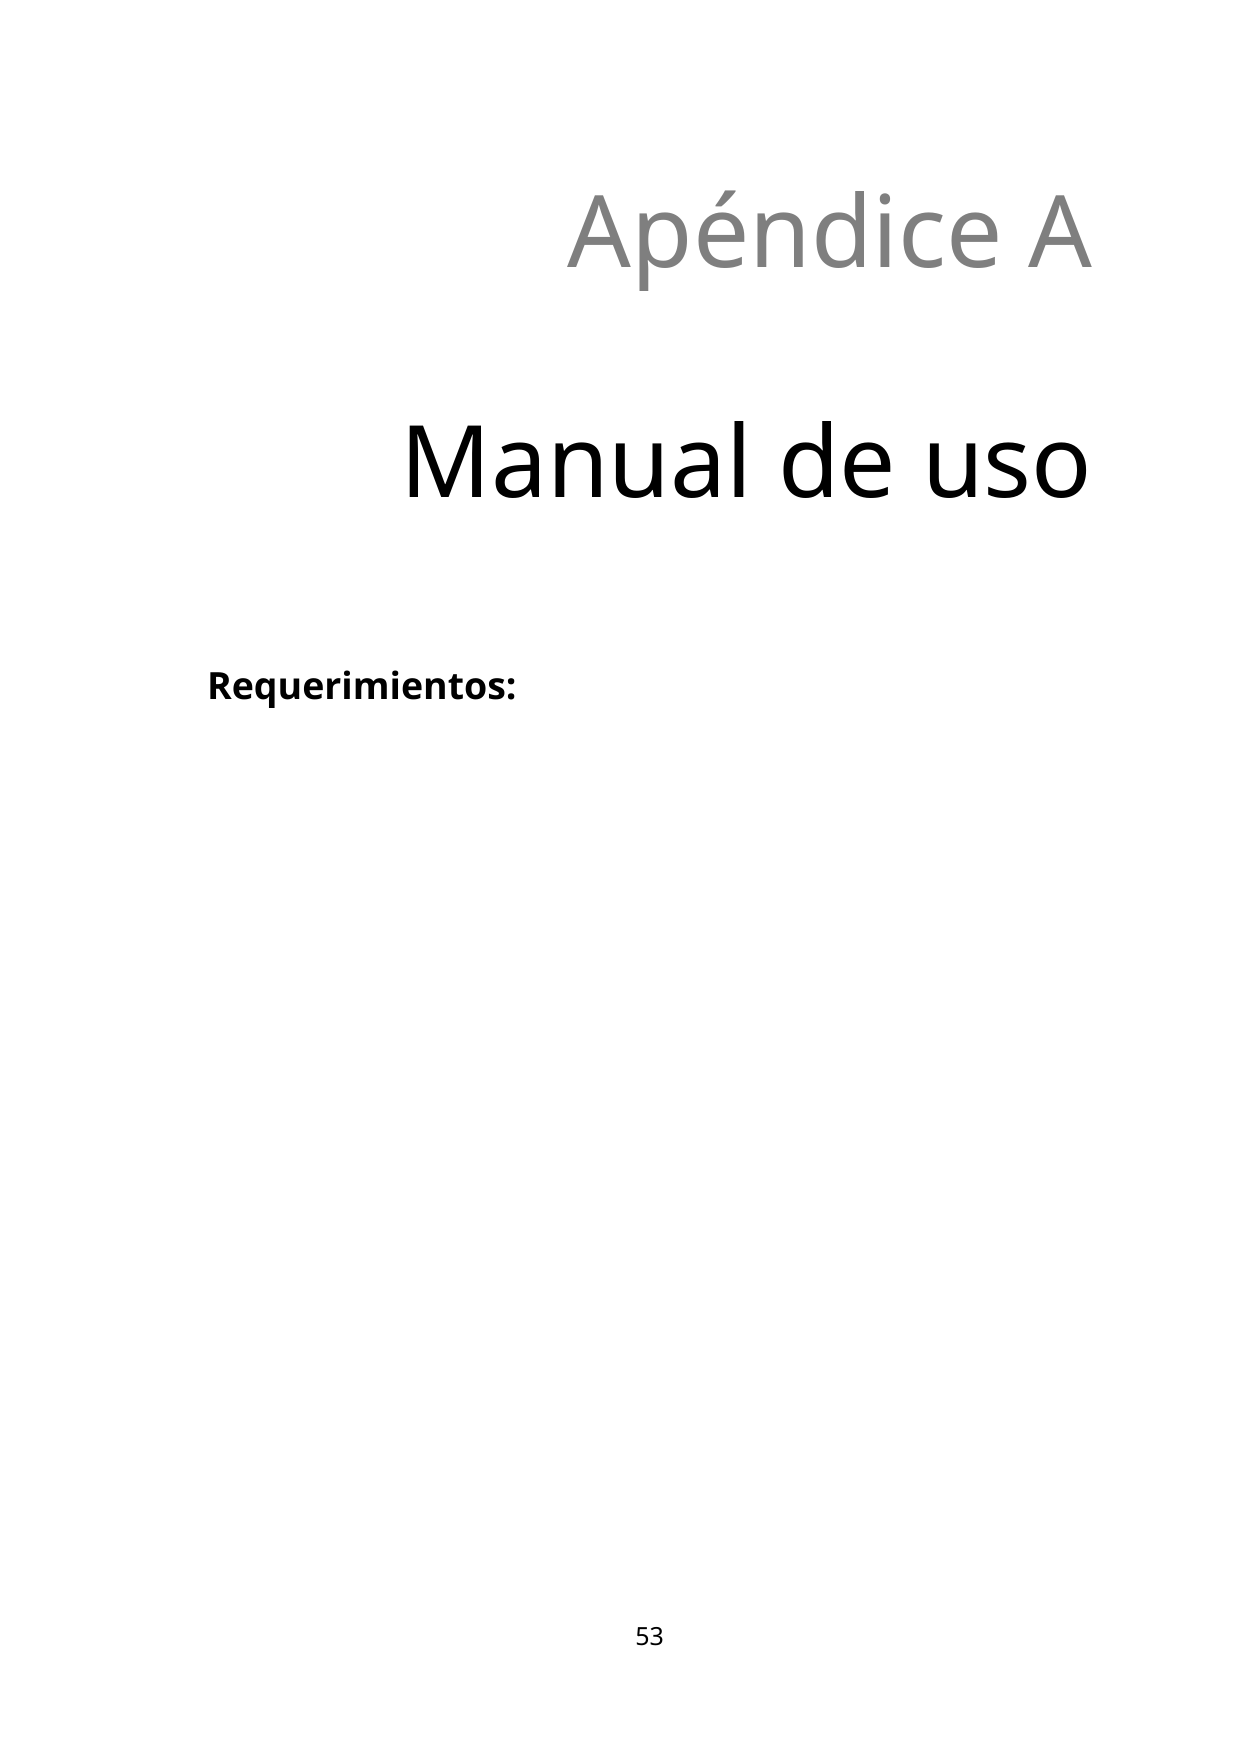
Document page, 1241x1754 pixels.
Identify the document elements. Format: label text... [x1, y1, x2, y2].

text Requerimientos: [207, 659, 1092, 710]
text Apéndice A [207, 161, 1092, 297]
text Manual de uso [207, 390, 1092, 526]
